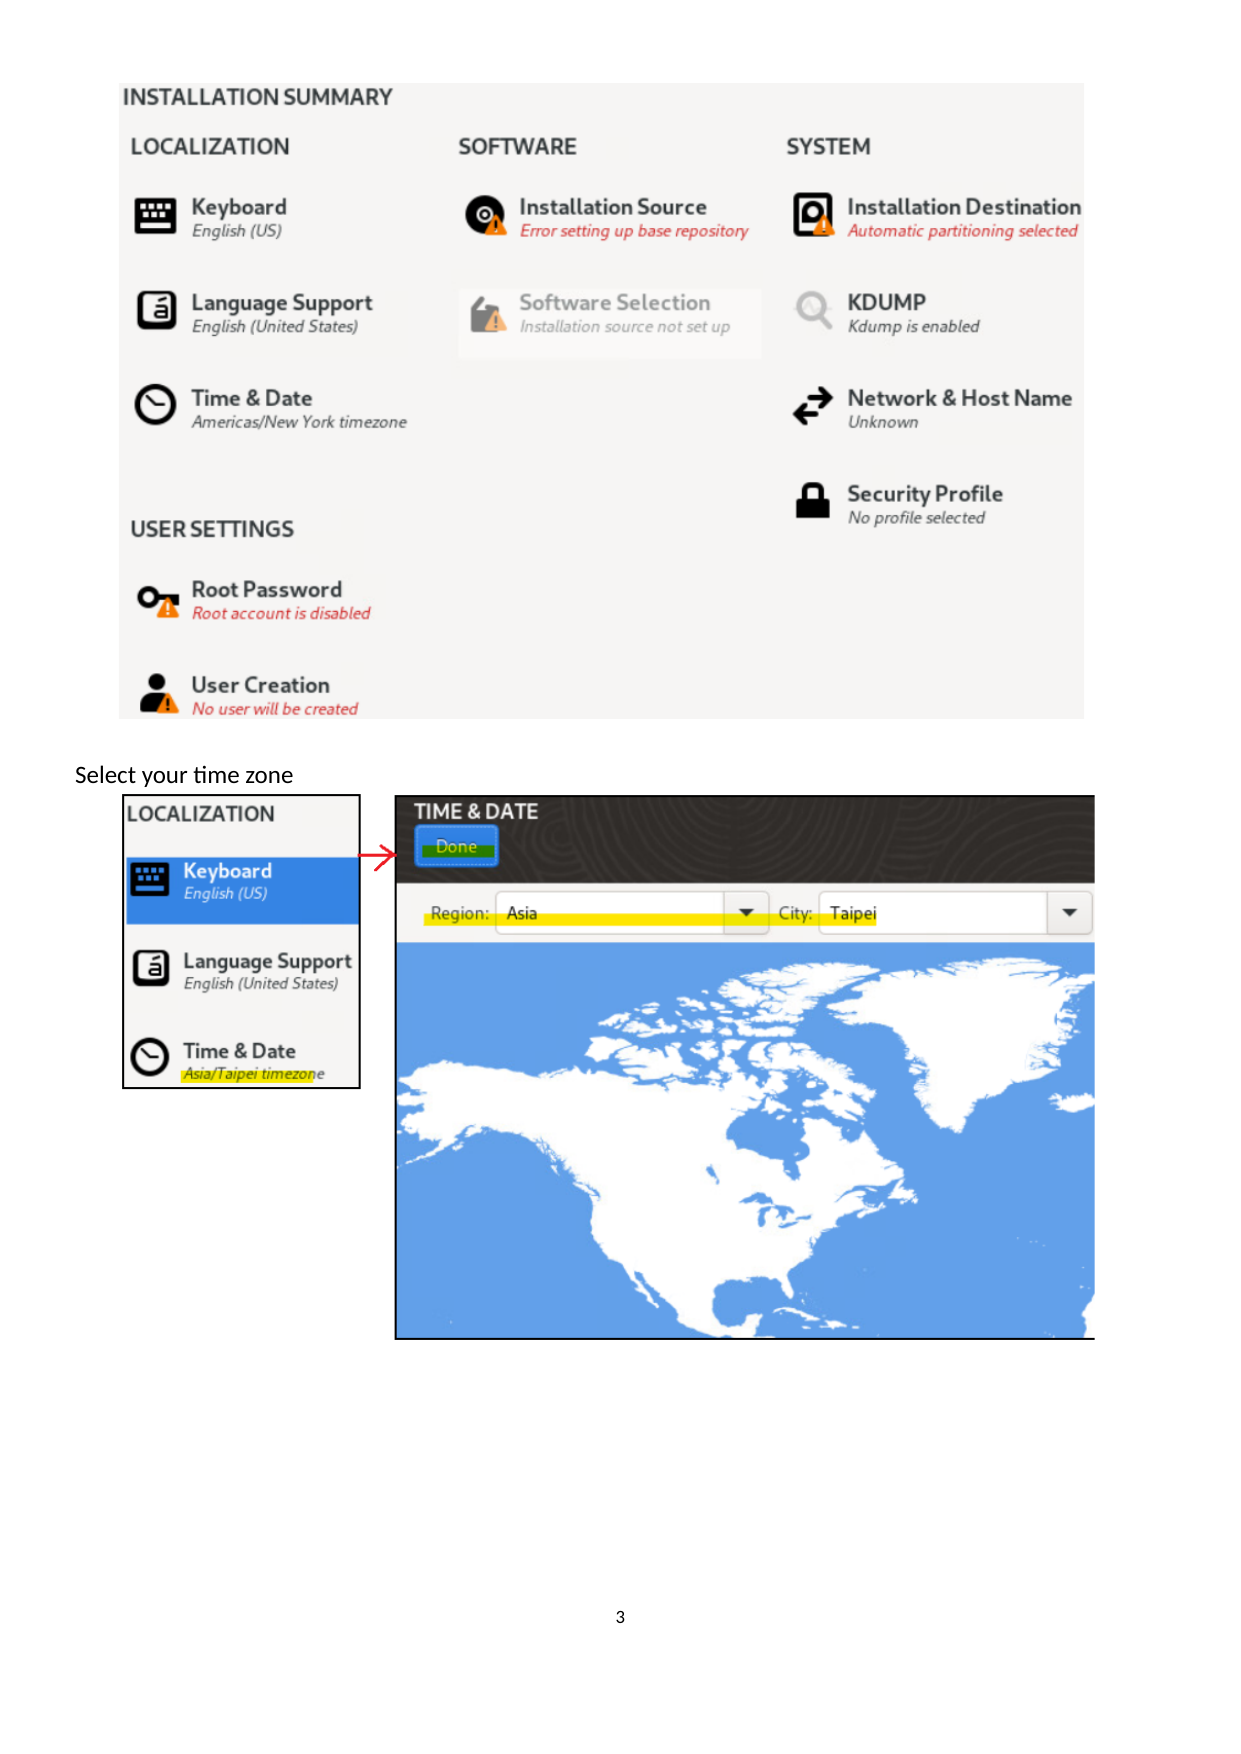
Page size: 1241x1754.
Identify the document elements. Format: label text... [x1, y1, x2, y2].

picture [118, 83, 1085, 719]
picture [118, 791, 1095, 1342]
